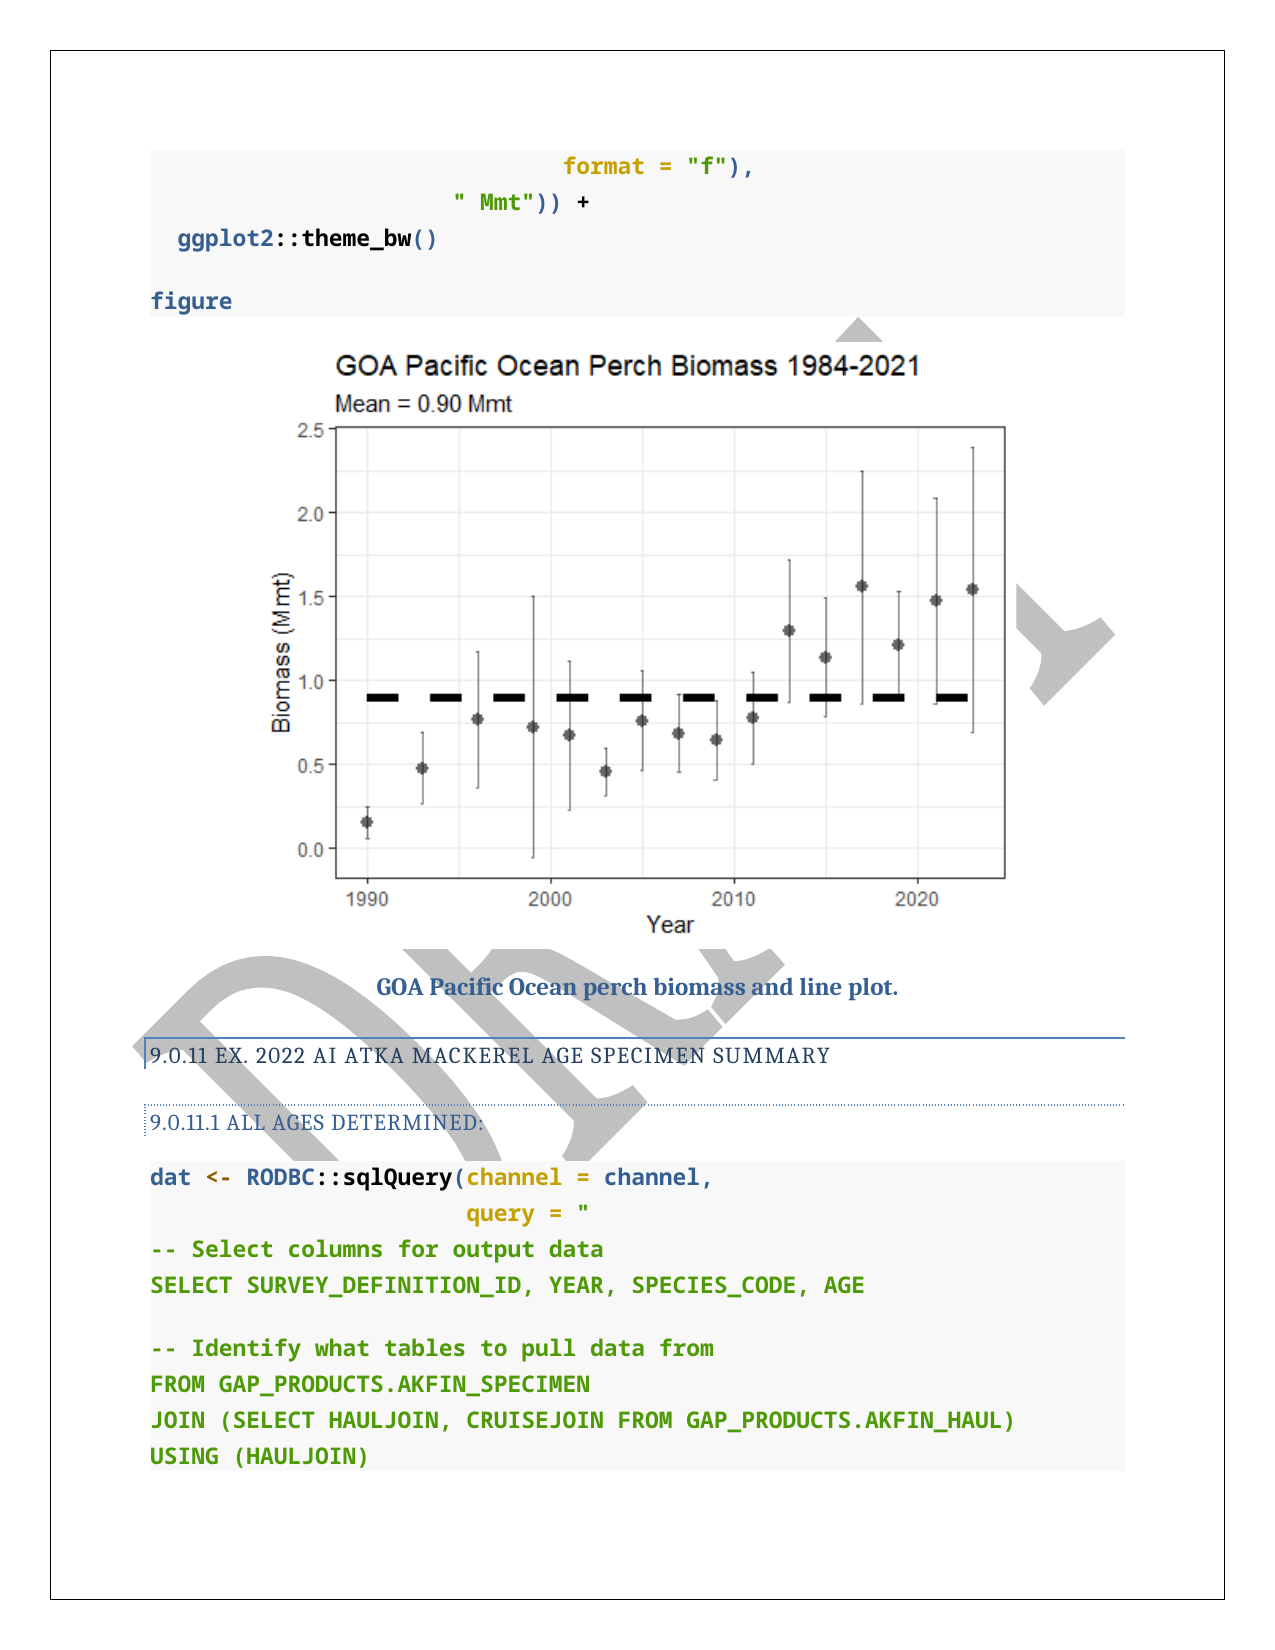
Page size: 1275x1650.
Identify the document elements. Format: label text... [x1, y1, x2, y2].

picture [258, 342, 1017, 949]
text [150, 150, 1125, 317]
subtitle 9.0.11 Ex. 2022 AI Atka mackerel age specimen summary [146, 1039, 1125, 1069]
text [150, 1161, 1125, 1471]
subtitle 9.0.11.1 All ages determined: [144, 1104, 1125, 1136]
text GOA Pacific Ocean perch biomass and line plot. [150, 973, 1125, 1002]
